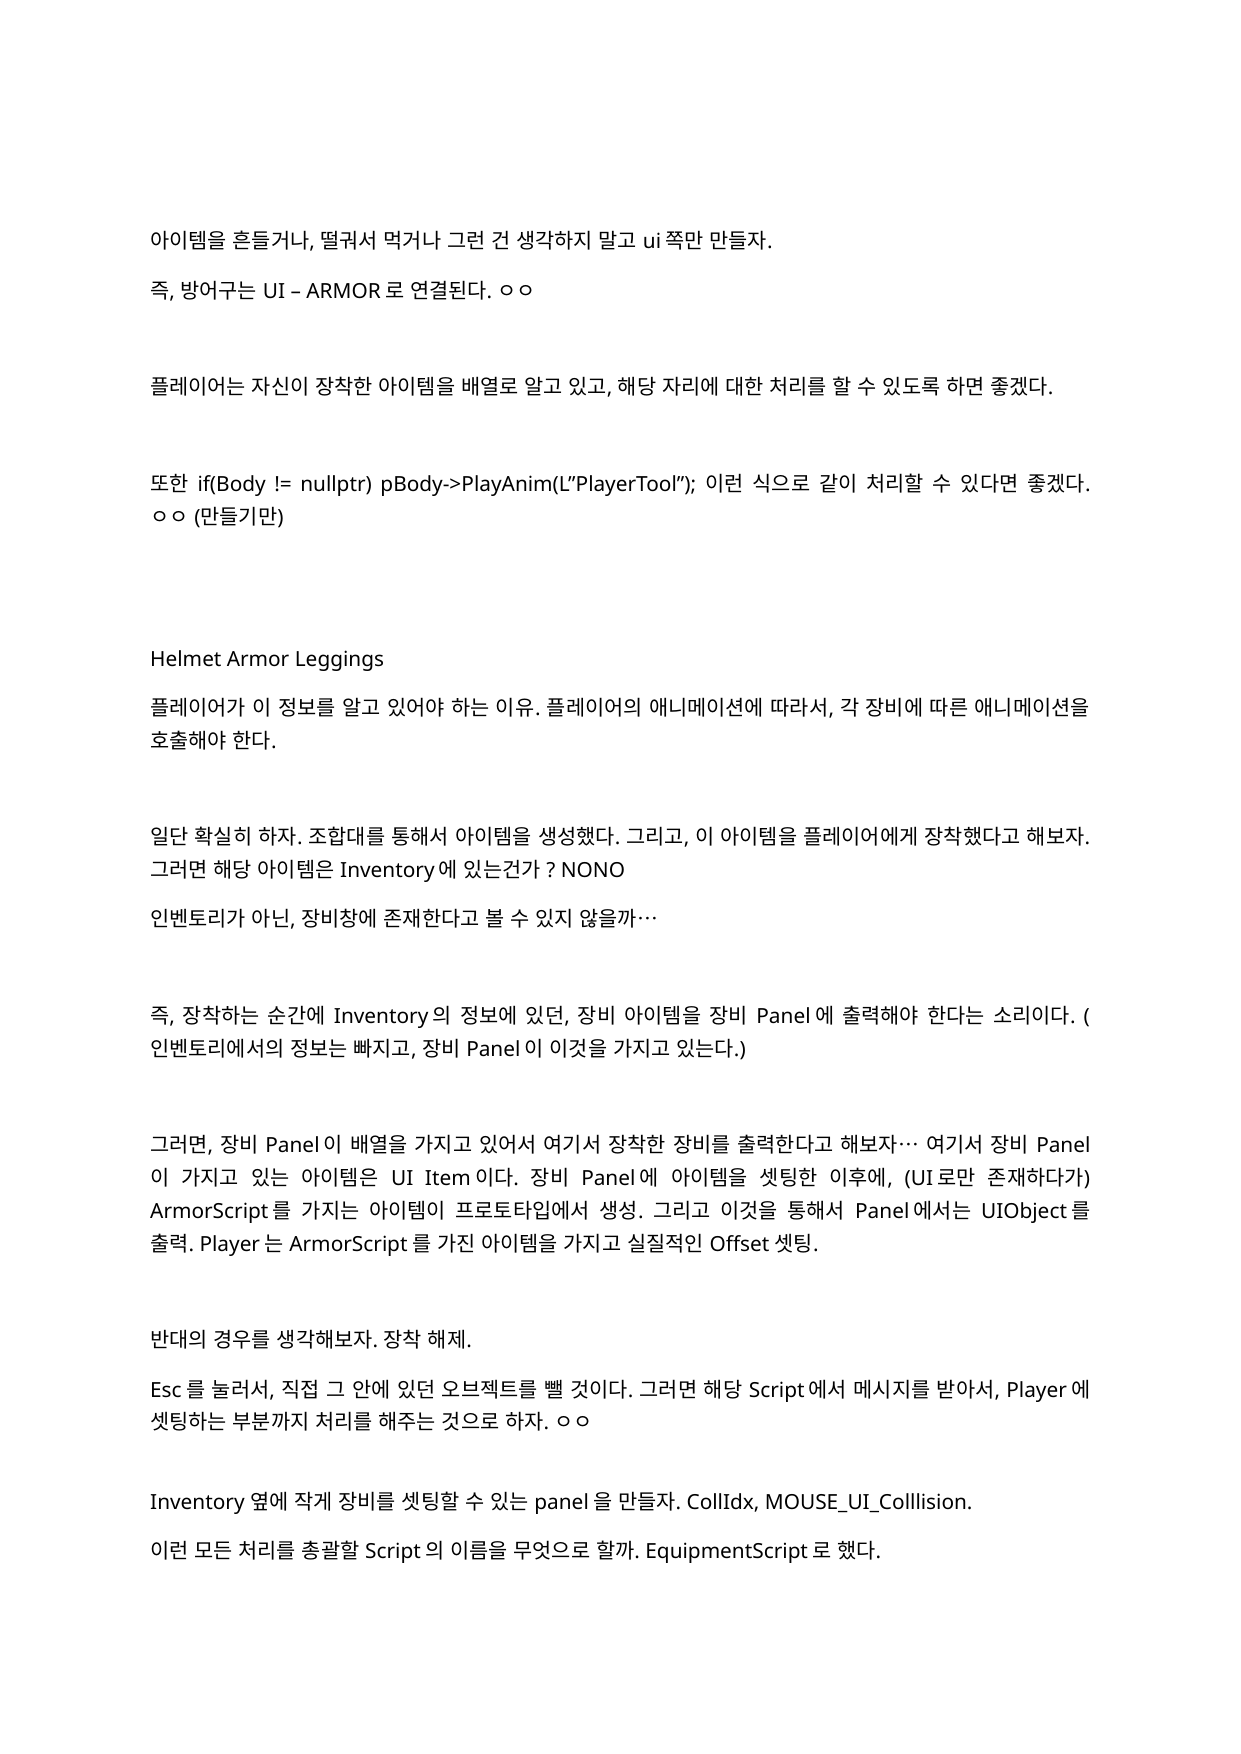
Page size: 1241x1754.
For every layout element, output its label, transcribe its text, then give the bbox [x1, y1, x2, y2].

text 인벤토리가 아닌, 장비창에 존재한다고 볼 수 있지 않을까… [150, 903, 1090, 933]
text 또한 if(Body != nullptr) pBody->PlayAnim(L”PlayerTool”); 이런 식으로 같이 처리할 수 있다면 좋겠다. ㅇㅇ (만들기만) [150, 467, 1090, 530]
text 반대의 경우를 생각해보자. 장착 해제. [150, 1323, 1090, 1354]
text 그러면, 장비 Panel이 배열을 가지고 있어서 여기서 장착한 장비를 출력한다고 해보자… 여기서 장비 Panel이 가지고 있는 아이템은 UI Item이다. 장비 Panel에 아이템을 셋팅한 이후에, (UI로만 존재하다가) ArmorScript를 가지는 아이템이 프로토타입에서 생성. 그리고 이것을 통해서 Panel에서는 UIObject를 출력. Player는 ArmorScript를 가진 아이템을 가지고 실질적인 Offset 셋팅. [150, 1129, 1090, 1257]
text Helmet Armor Leggings [150, 644, 1090, 672]
text 즉, 장착하는 순간에 Inventory의 정보에 있던, 장비 아이템을 장비 Panel에 출력해야 한다는 소리이다. (인벤토리에서의 정보는 빠지고, 장비 Panel이 이것을 가지고 있는다.) [150, 999, 1090, 1062]
text Esc를 눌러서, 직접 그 안에 있던 오브젝트를 뺄 것이다. 그러면 해당 Script에서 메시지를 받아서, Player에 셋팅하는 부분까지 처리를 해주는 것으로 하자. ㅇㅇ [150, 1373, 1090, 1466]
text 일단 확실히 하자. 조합대를 통해서 아이템을 생성했다. 그리고, 이 아이템을 플레이어에게 장착했다고 해보자. 그러면 해당 아이템은 Inventory에 있는건가 ? NONO [150, 821, 1090, 883]
text 즉, 방어구는 UI – ARMOR로 연결된다. ㅇㅇ [150, 274, 1090, 304]
text 이런 모든 처리를 총괄할 Script의 이름을 무엇으로 할까. EquipmentScript로 했다. [150, 1535, 1090, 1565]
text 플레이어는 자신이 장착한 아이템을 배열로 알고 있고, 해당 자리에 대한 처리를 할 수 있도록 하면 좋겠다. [150, 371, 1090, 401]
text 플레이어가 이 정보를 알고 있어야 하는 이유. 플레이어의 애니메이션에 따라서, 각 장비에 따른 애니메이션을 호출해야 한다. [150, 691, 1090, 754]
text 아이템을 흔들거나, 떨궈서 먹거나 그런 건 생각하지 말고 ui쪽만 만들자. [150, 224, 1090, 255]
text Inventory 옆에 작게 장비를 셋팅할 수 있는 panel을 만들자. CollIdx, MOUSE_UI_Colllision. [150, 1485, 1090, 1516]
